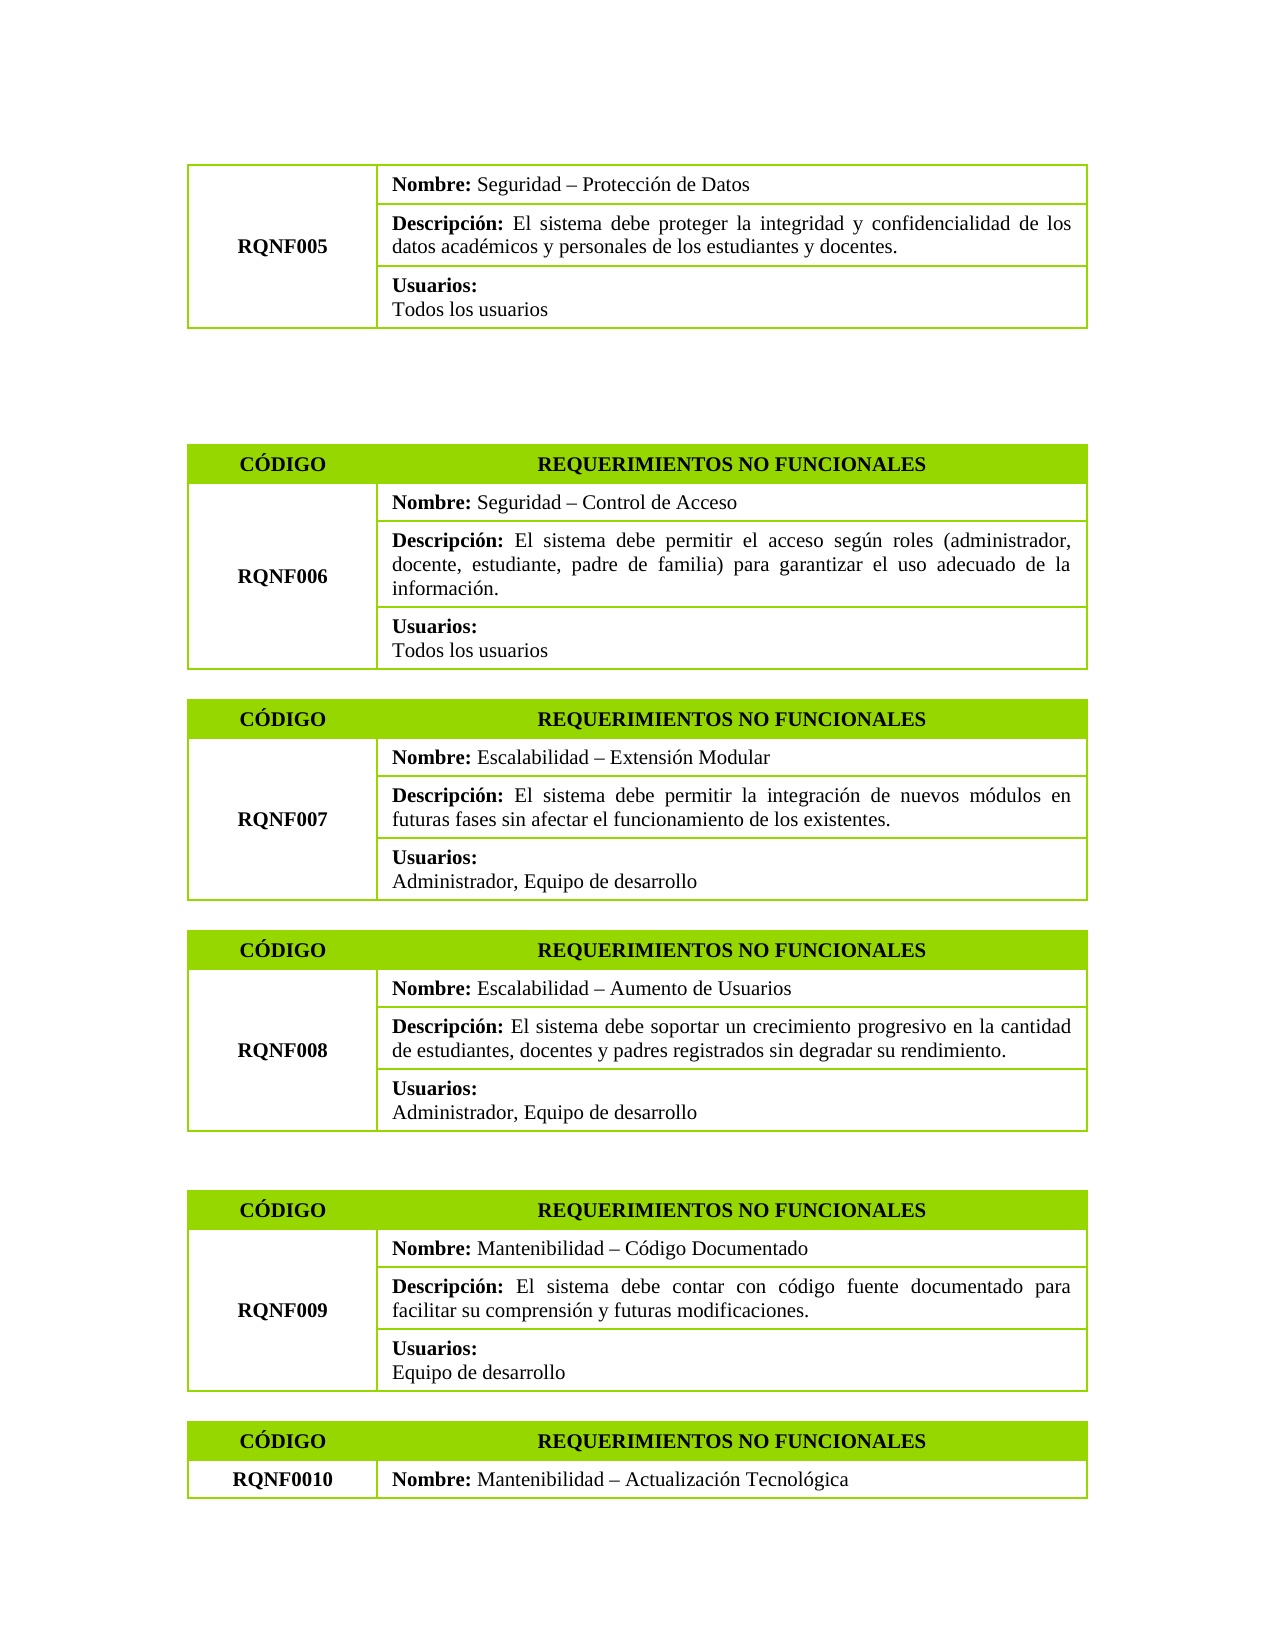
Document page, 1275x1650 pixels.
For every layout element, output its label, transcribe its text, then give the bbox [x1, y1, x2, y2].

table_header REQUERIMIENTOS NO FUNCIONALES [378, 701, 1086, 737]
table_cell RQNF006 [189, 484, 376, 668]
table_cell Descripción: El sistema debe permitir el acceso según roles (administrador, docente, estudiante, padre de familia) para garantizar el uso adecuado de la información. [378, 522, 1086, 606]
table_cell Nombre: Mantenibilidad – Actualización Tecnológica [378, 1461, 1086, 1497]
table_cell Usuarios: Todos los usuarios [378, 608, 1086, 668]
table_header REQUERIMIENTOS NO FUNCIONALES [378, 446, 1086, 482]
table_header CÓDIGO [189, 932, 376, 968]
table_cell Descripción: El sistema debe contar con código fuente documentado para facilitar su comprensión y futuras modificaciones. [378, 1268, 1086, 1328]
table_cell RQNF005 [189, 166, 376, 327]
table_header CÓDIGO [189, 1192, 376, 1228]
table_header CÓDIGO [189, 701, 376, 737]
table_cell Nombre: Seguridad – Protección de Datos [378, 166, 1086, 202]
table_cell Nombre: Escalabilidad – Aumento de Usuarios [378, 970, 1086, 1006]
table_header REQUERIMIENTOS NO FUNCIONALES [378, 1192, 1086, 1228]
table_cell Nombre: Seguridad – Control de Acceso [378, 484, 1086, 520]
table_cell RQNF007 [189, 739, 376, 899]
table_cell RQNF0010 [189, 1461, 376, 1497]
table_cell Usuarios: Equipo de desarrollo [378, 1330, 1086, 1390]
table_cell Usuarios: Administrador, Equipo de desarrollo [378, 1070, 1086, 1130]
table_cell Descripción: El sistema debe soportar un crecimiento progresivo en la cantidad de estudiantes, docentes y padres registrados sin degradar su rendimiento. [378, 1008, 1086, 1068]
table_cell RQNF009 [189, 1230, 376, 1390]
table_cell RQNF008 [189, 970, 376, 1130]
table_cell Nombre: Mantenibilidad – Código Documentado [378, 1230, 1086, 1266]
table_header CÓDIGO [189, 446, 376, 482]
table_cell Descripción: El sistema debe proteger la integridad y confidencialidad de los datos académicos y personales de los estudiantes y docentes. [378, 205, 1086, 264]
table_header CÓDIGO [189, 1423, 376, 1459]
table_cell Descripción: El sistema debe permitir la integración de nuevos módulos en futuras fases sin afectar el funcionamiento de los existentes. [378, 777, 1086, 837]
table_cell Usuarios: Todos los usuarios [378, 267, 1086, 327]
table_cell Usuarios: Administrador, Equipo de desarrollo [378, 839, 1086, 899]
table_header REQUERIMIENTOS NO FUNCIONALES [378, 932, 1086, 968]
table_header REQUERIMIENTOS NO FUNCIONALES [378, 1423, 1086, 1459]
table_cell Nombre: Escalabilidad – Extensión Modular [378, 739, 1086, 775]
